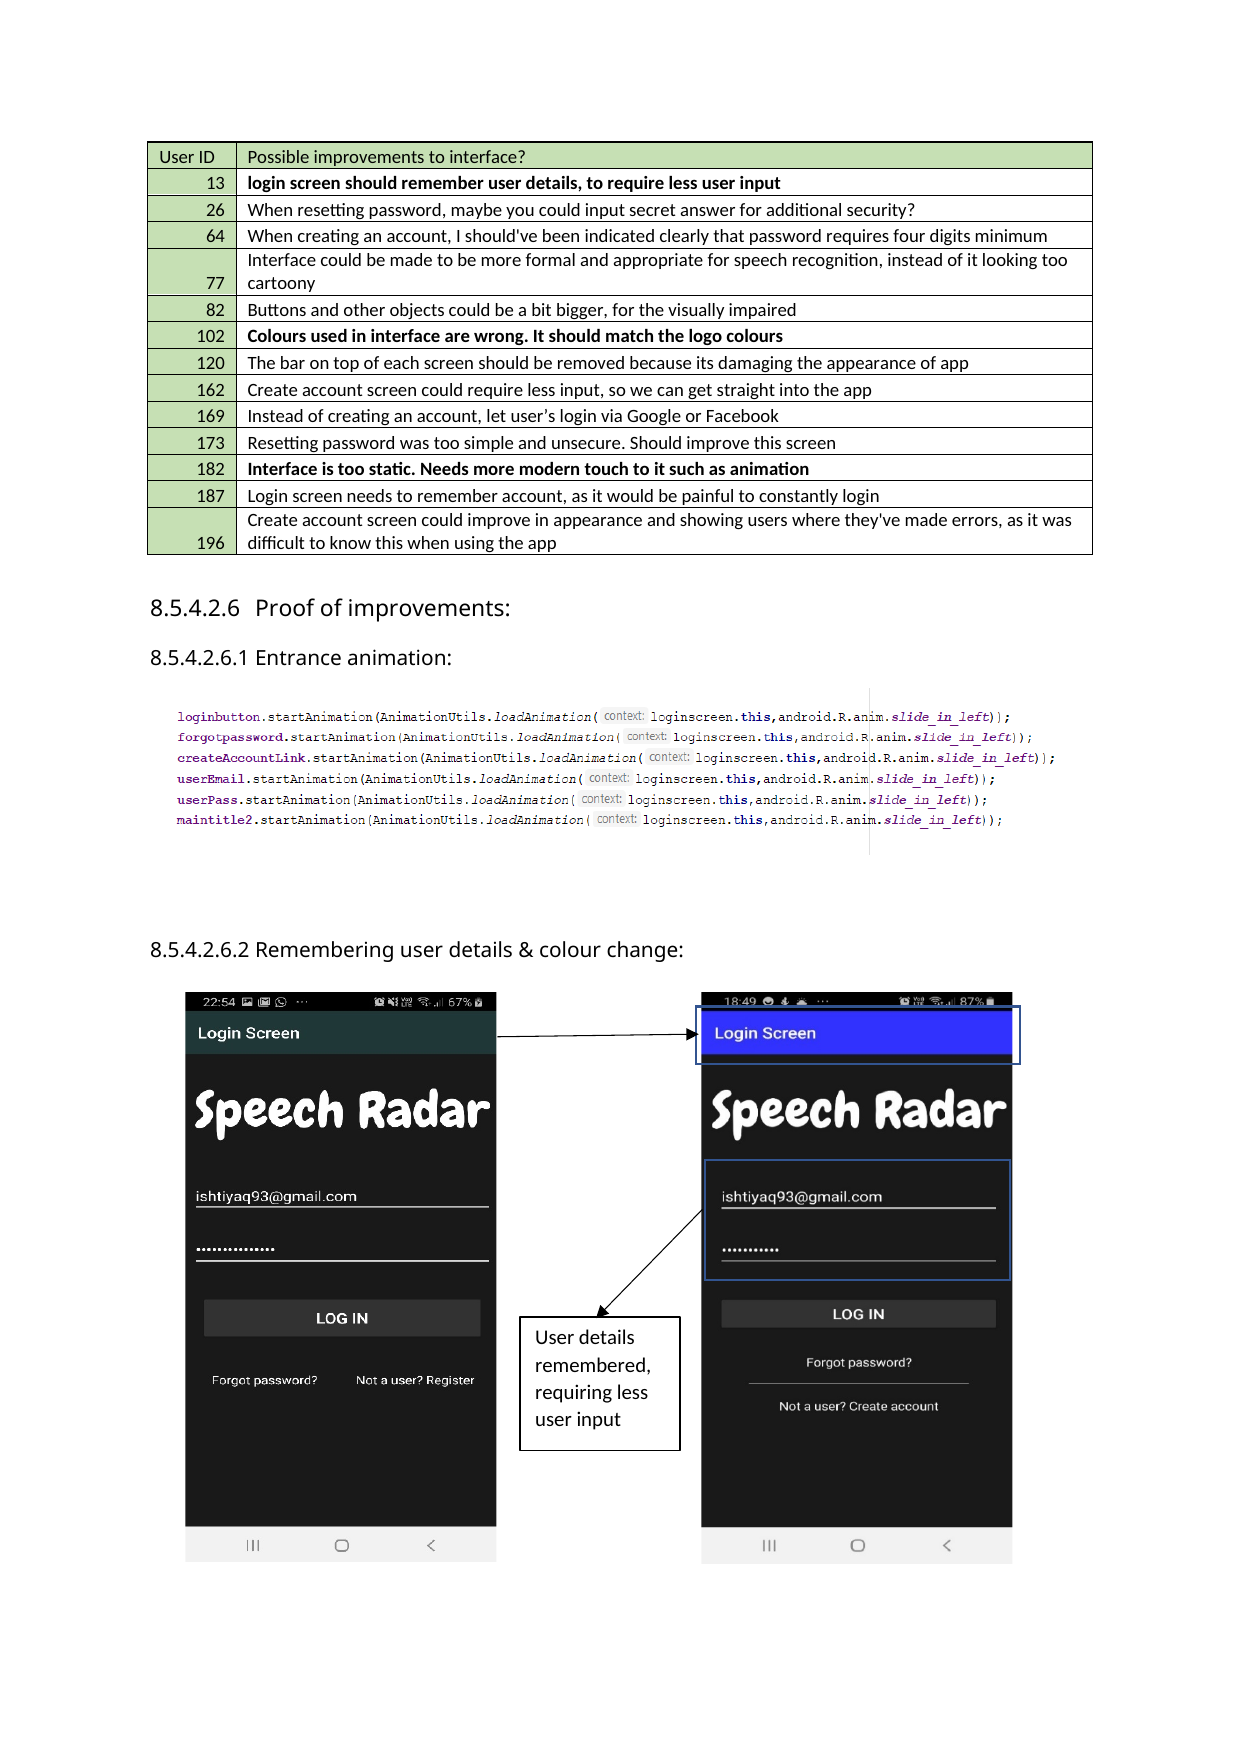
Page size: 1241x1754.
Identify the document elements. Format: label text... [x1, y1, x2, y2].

table_cell Interface could be made to be more formal and appropriate for speech recognition, instead of it looking too cartoony [237, 249, 1092, 294]
table_cell 26 [148, 196, 236, 221]
picture [150, 688, 1090, 855]
table_cell 187 [148, 481, 236, 507]
table_cell 182 [148, 455, 236, 480]
table_cell Instead of creating an account, let user’s login via Google or Facebook [237, 402, 1092, 427]
table_cell When creating an account, I should've been indicated clearly that password requires four digits minimum [237, 222, 1092, 248]
table_cell The bar on top of each screen should be removed because its damaging the appearance of app [237, 349, 1092, 374]
picture [700, 1008, 1013, 1063]
table_cell 173 [148, 428, 236, 454]
table_cell Create account screen could improve in appearance and showing users where they've made errors, as it was difficult to know this when using the app [237, 508, 1092, 554]
table_cell 82 [148, 296, 236, 321]
table_cell Buttons and other objects could be a bit bigger, for the visually impaired [237, 296, 1092, 321]
table_cell login screen should remember user details, to require less user input [237, 169, 1092, 194]
table_cell Interface is too static. Needs more modern touch to it such as animation [237, 455, 1092, 480]
table_cell Colours used in interface are wrong. It should match the logo colours [237, 322, 1092, 348]
table_cell Create account screen could require less input, so we can get straight into the app [237, 375, 1092, 401]
table_cell 102 [148, 322, 236, 348]
table_cell 13 [148, 169, 236, 194]
table_header Possible improvements to interface? [237, 143, 1092, 168]
table_cell 162 [148, 375, 236, 401]
table_header User ID [148, 143, 236, 168]
text Entrance animation: [150, 643, 1090, 671]
subtitle Proof of improvements: [150, 592, 1090, 623]
table_cell 120 [148, 349, 236, 374]
table_cell 196 [148, 508, 236, 554]
table_cell 169 [148, 402, 236, 427]
picture [700, 1065, 1013, 1561]
table_cell 64 [148, 222, 236, 248]
text Remembering user details & colour change: [150, 936, 1090, 964]
table_cell When resetting password, maybe you could input secret answer for additional security? [237, 196, 1092, 221]
table_cell 77 [148, 249, 236, 294]
picture [700, 992, 1013, 1005]
table_cell Resetting password was too simple and unsecure. Should improve this screen [237, 428, 1092, 454]
picture [183, 992, 497, 1558]
table_cell Login screen needs to remember account, as it would be painful to constantly login [237, 481, 1092, 507]
